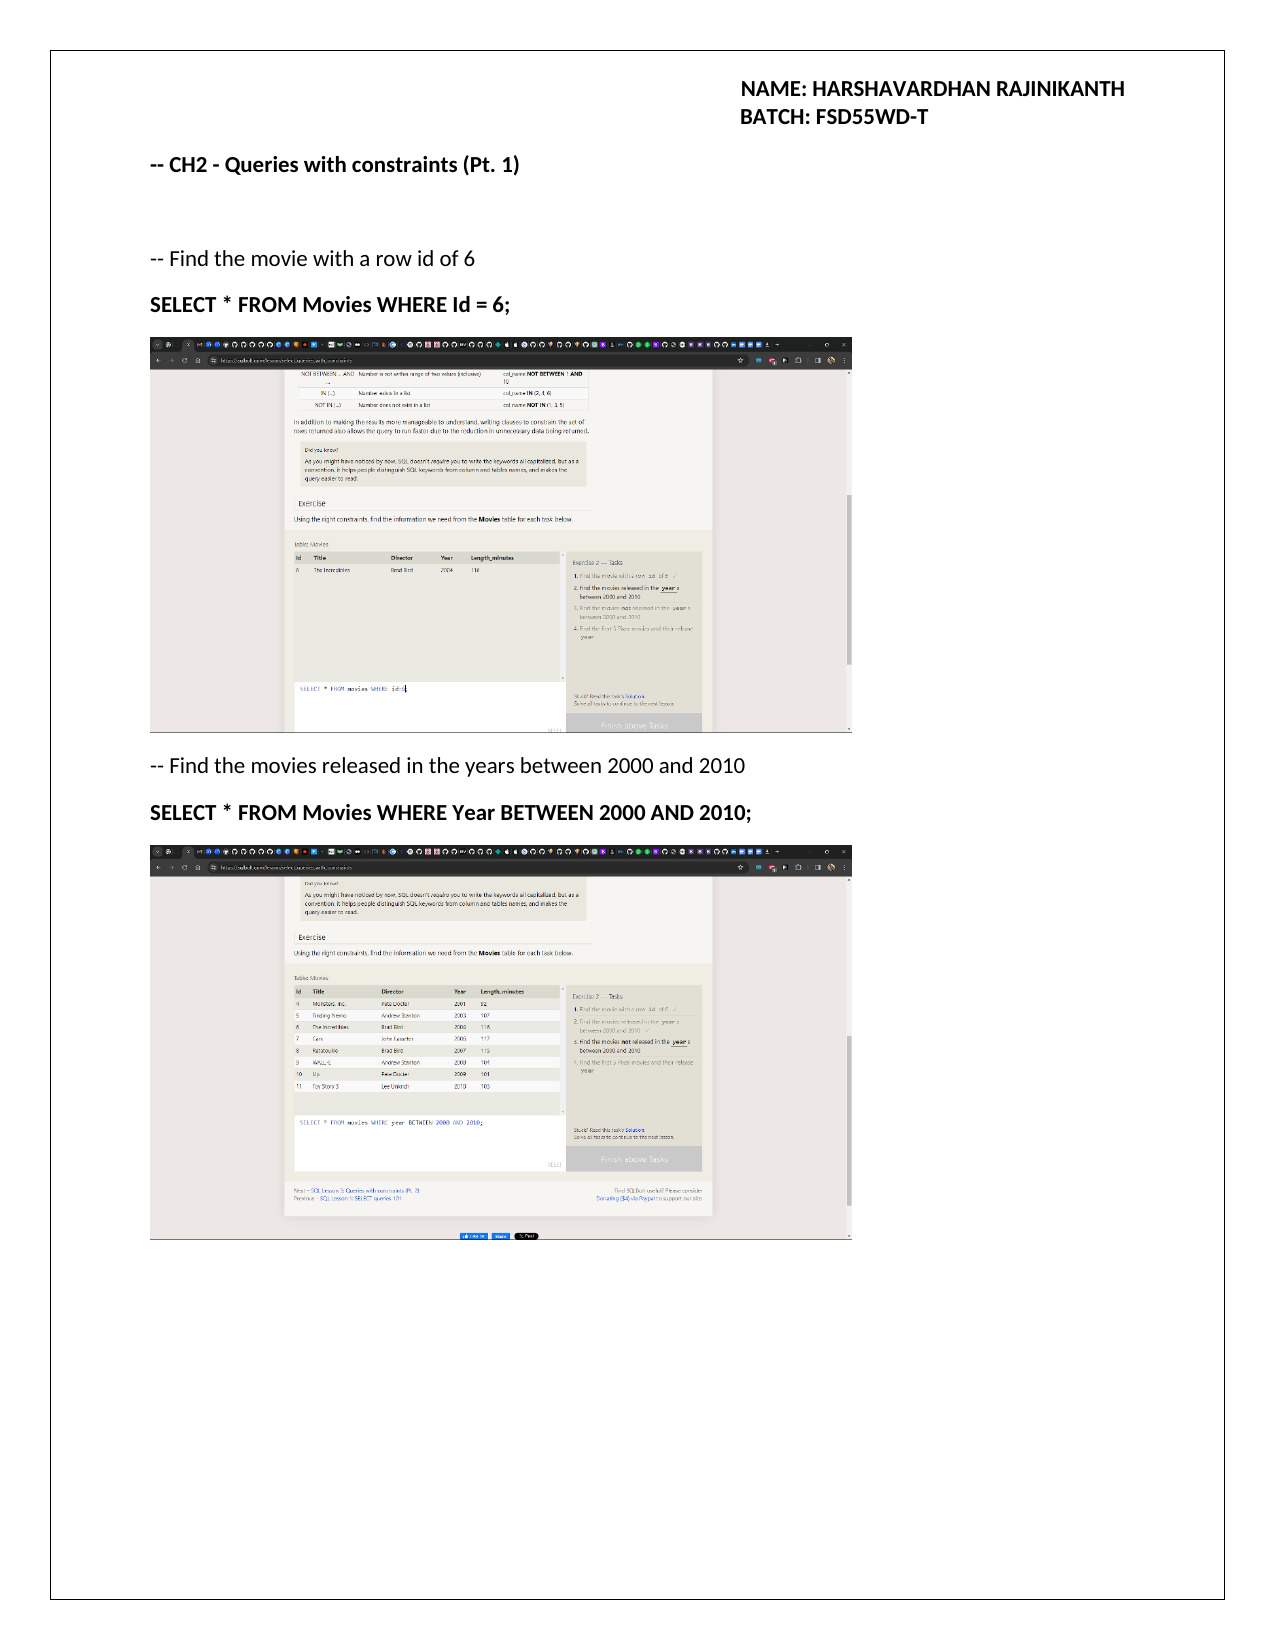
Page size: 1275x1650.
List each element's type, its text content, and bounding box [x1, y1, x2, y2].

text SELECT * FROM Movies WHERE Id = 6; [150, 291, 1125, 319]
text -- Find the movies released in the years between 2000 and 2010 [150, 751, 1125, 779]
text -- CH2 - Queries with constraints (Pt. 1) [150, 150, 1125, 178]
text -- Find the movie with a row id of 6 [150, 244, 1125, 272]
picture [150, 337, 852, 733]
text SELECT * FROM Movies WHERE Year BETWEEN 2000 AND 2010; [150, 798, 1125, 826]
picture [150, 845, 852, 1240]
